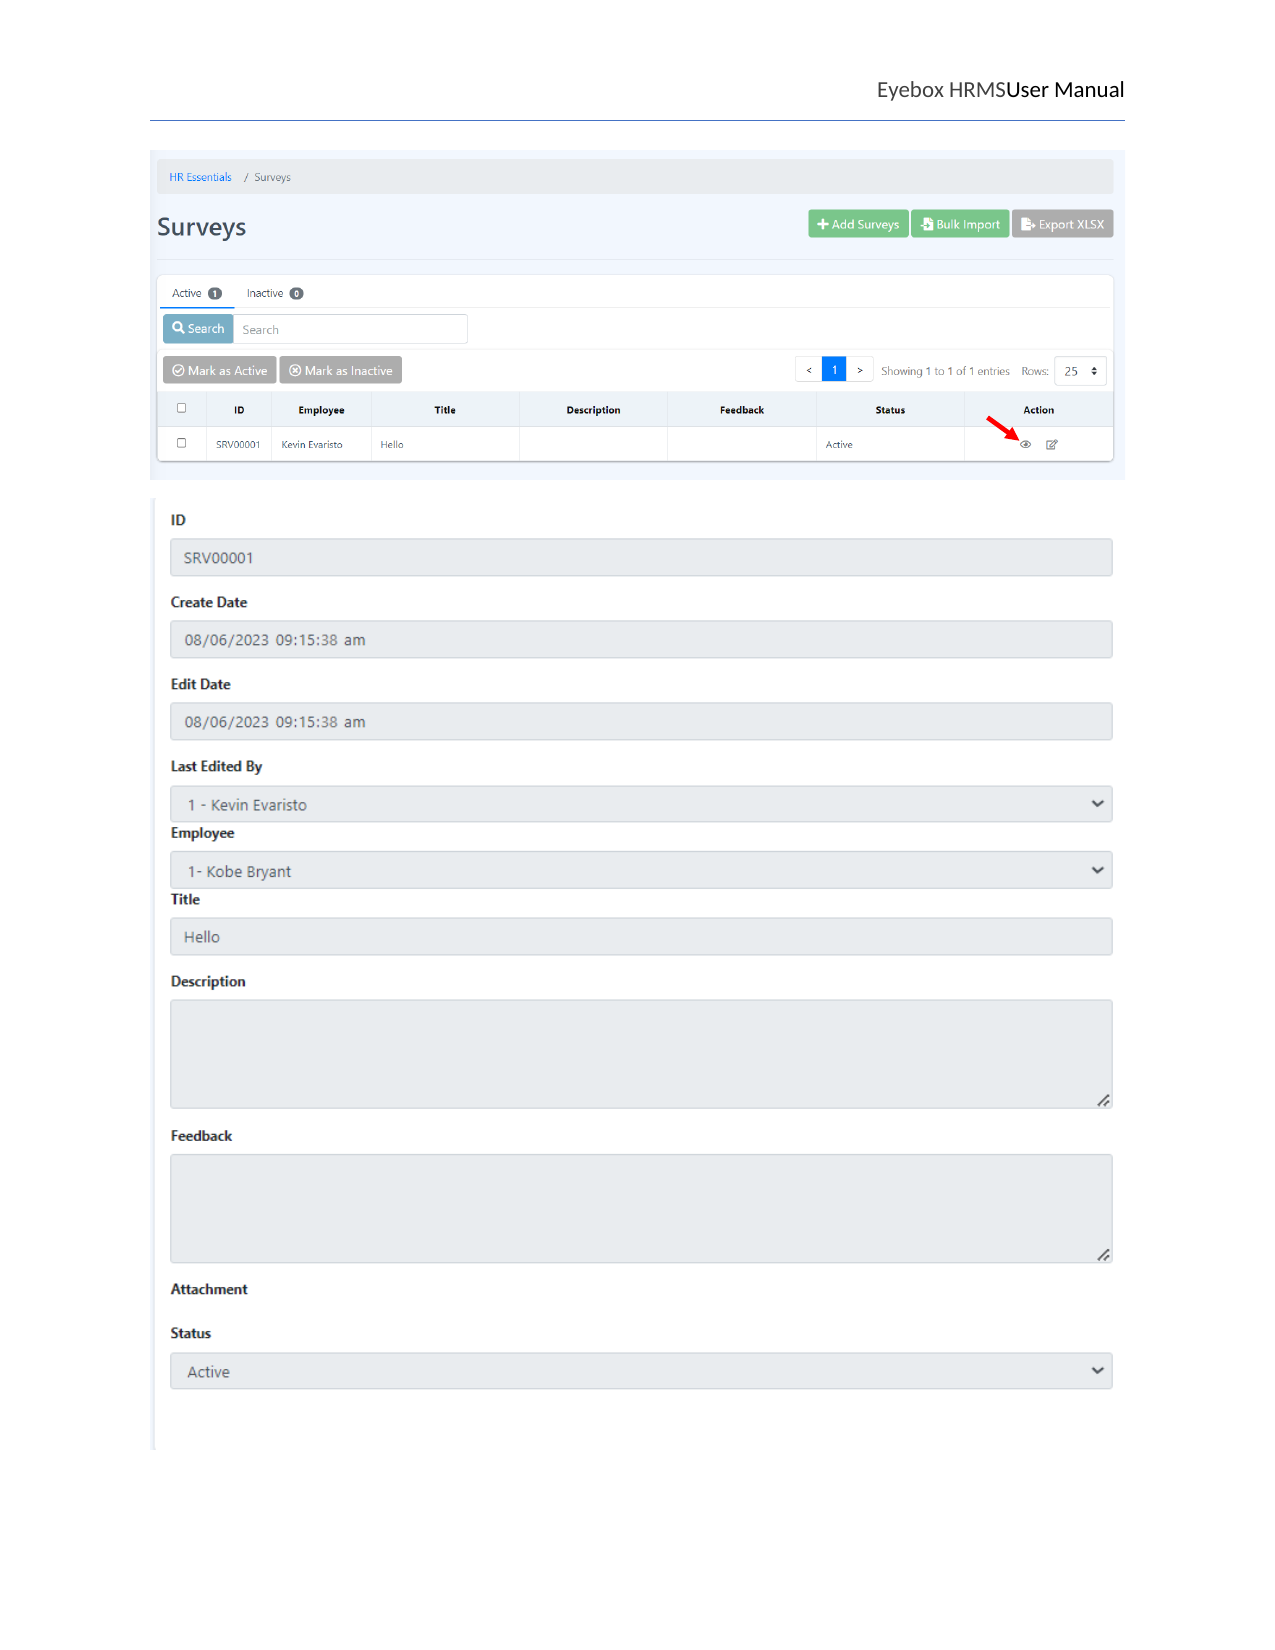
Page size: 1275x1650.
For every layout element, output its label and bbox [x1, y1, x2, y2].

picture [150, 150, 1125, 480]
picture [150, 498, 1125, 1450]
